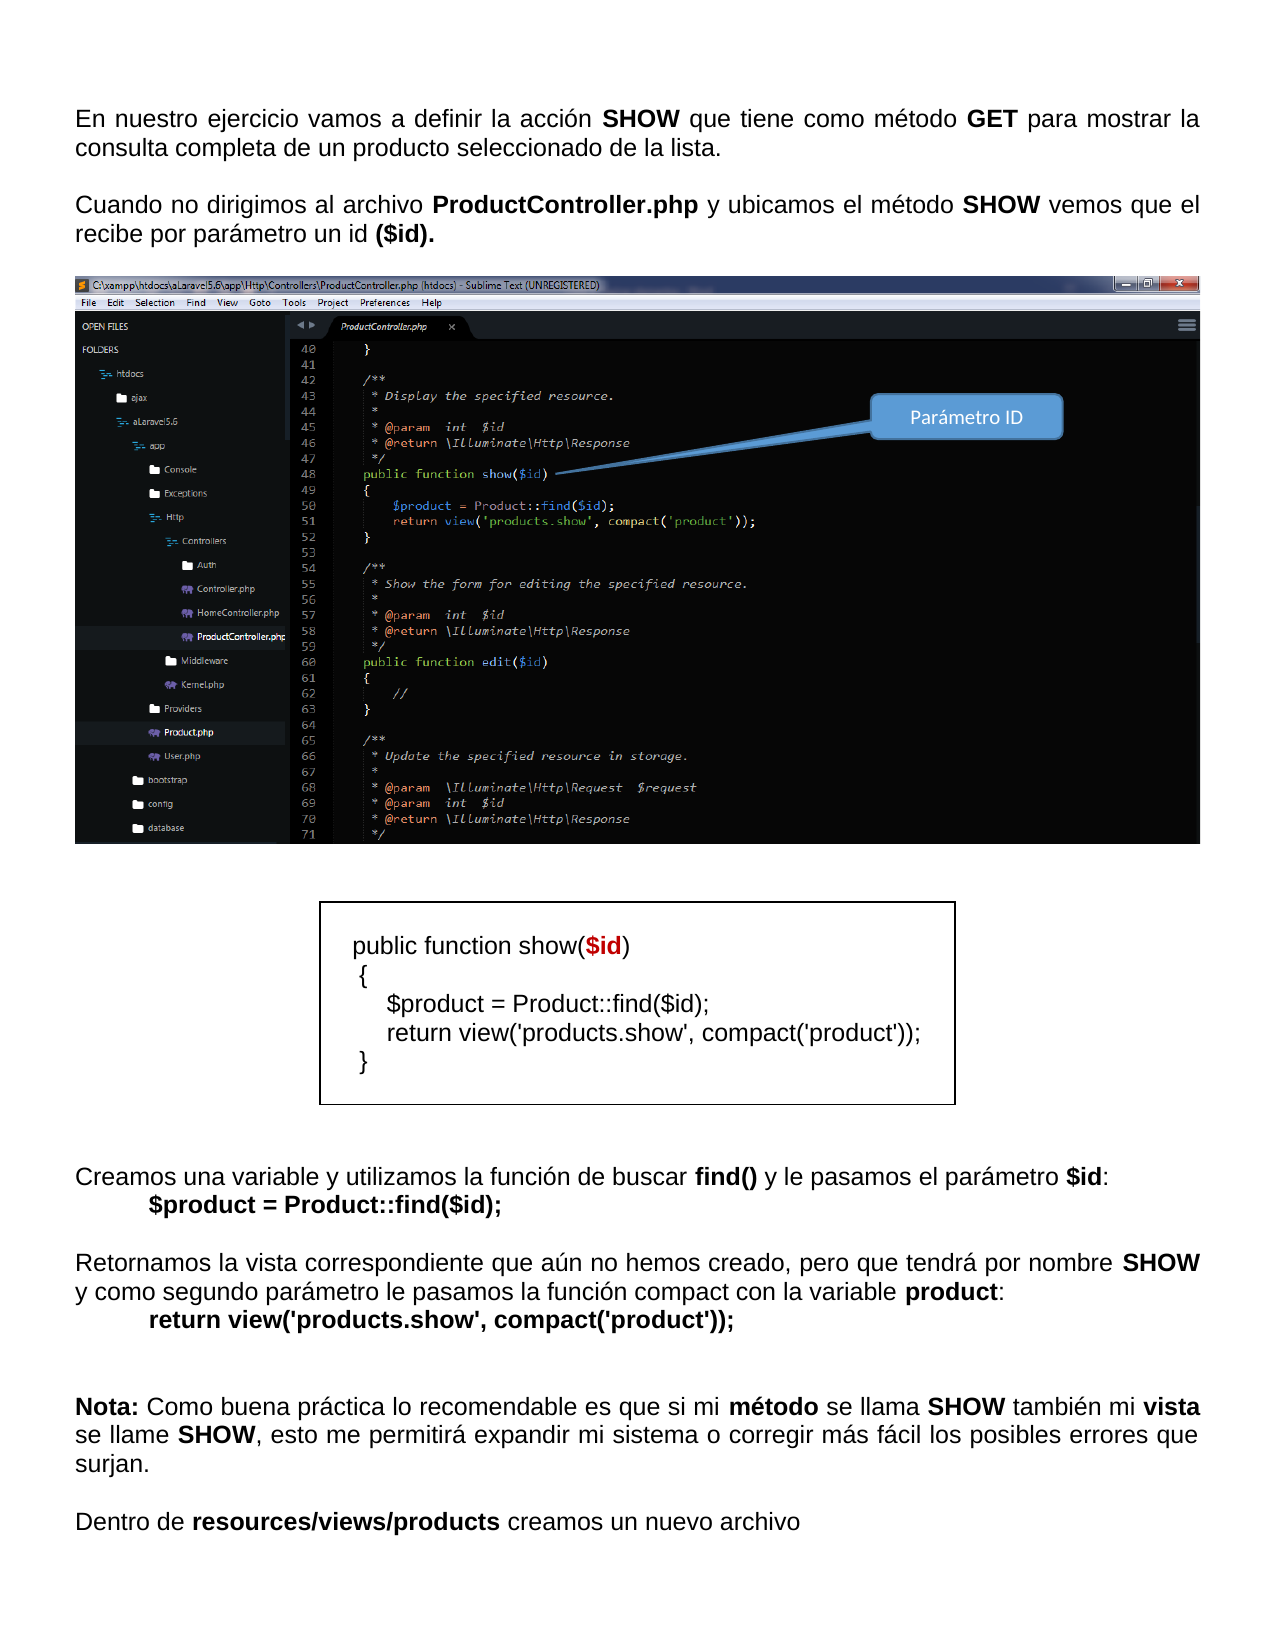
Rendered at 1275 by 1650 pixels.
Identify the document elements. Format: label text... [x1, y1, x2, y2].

text Cuando no dirigimos al archivo ProductController.php y ubicamos el método SHOW vemos que el recibe por parámetro un id ($id). [75, 190, 1200, 247]
text Nota: Como buena práctica lo recomendable es que si mi método se llama SHOW también mi vista se llame SHOW, esto me permitirá expandir mi sistema o corregir más fácil los posibles errores que surjan. [75, 1392, 1200, 1478]
text En nuestro ejercicio vamos a definir la acción SHOW que tiene como método GET para mostrar la consulta completa de un producto seleccionado de la lista. [75, 104, 1200, 161]
text $product = Product::find($id); [75, 1190, 1200, 1219]
text Dentro de resources/views/products creamos un nuevo archivo [75, 1507, 1200, 1535]
text Creamos una variable y utilizamos la función de buscar find() y le pasamos el parámetro $id: [75, 1162, 1200, 1190]
table_header public function show($id) { $product = Product::find($id); return view('products.show', compact('product')); } [321, 903, 954, 1104]
text Retornamos la vista correspondiente que aún no hemos creado, pero que tendrá por nombre SHOW y como segundo parámetro le pasamos la función compact con la variable product: [75, 1248, 1200, 1305]
picture [75, 276, 1200, 844]
text return view('products.show', compact('product')); [75, 1305, 1200, 1334]
